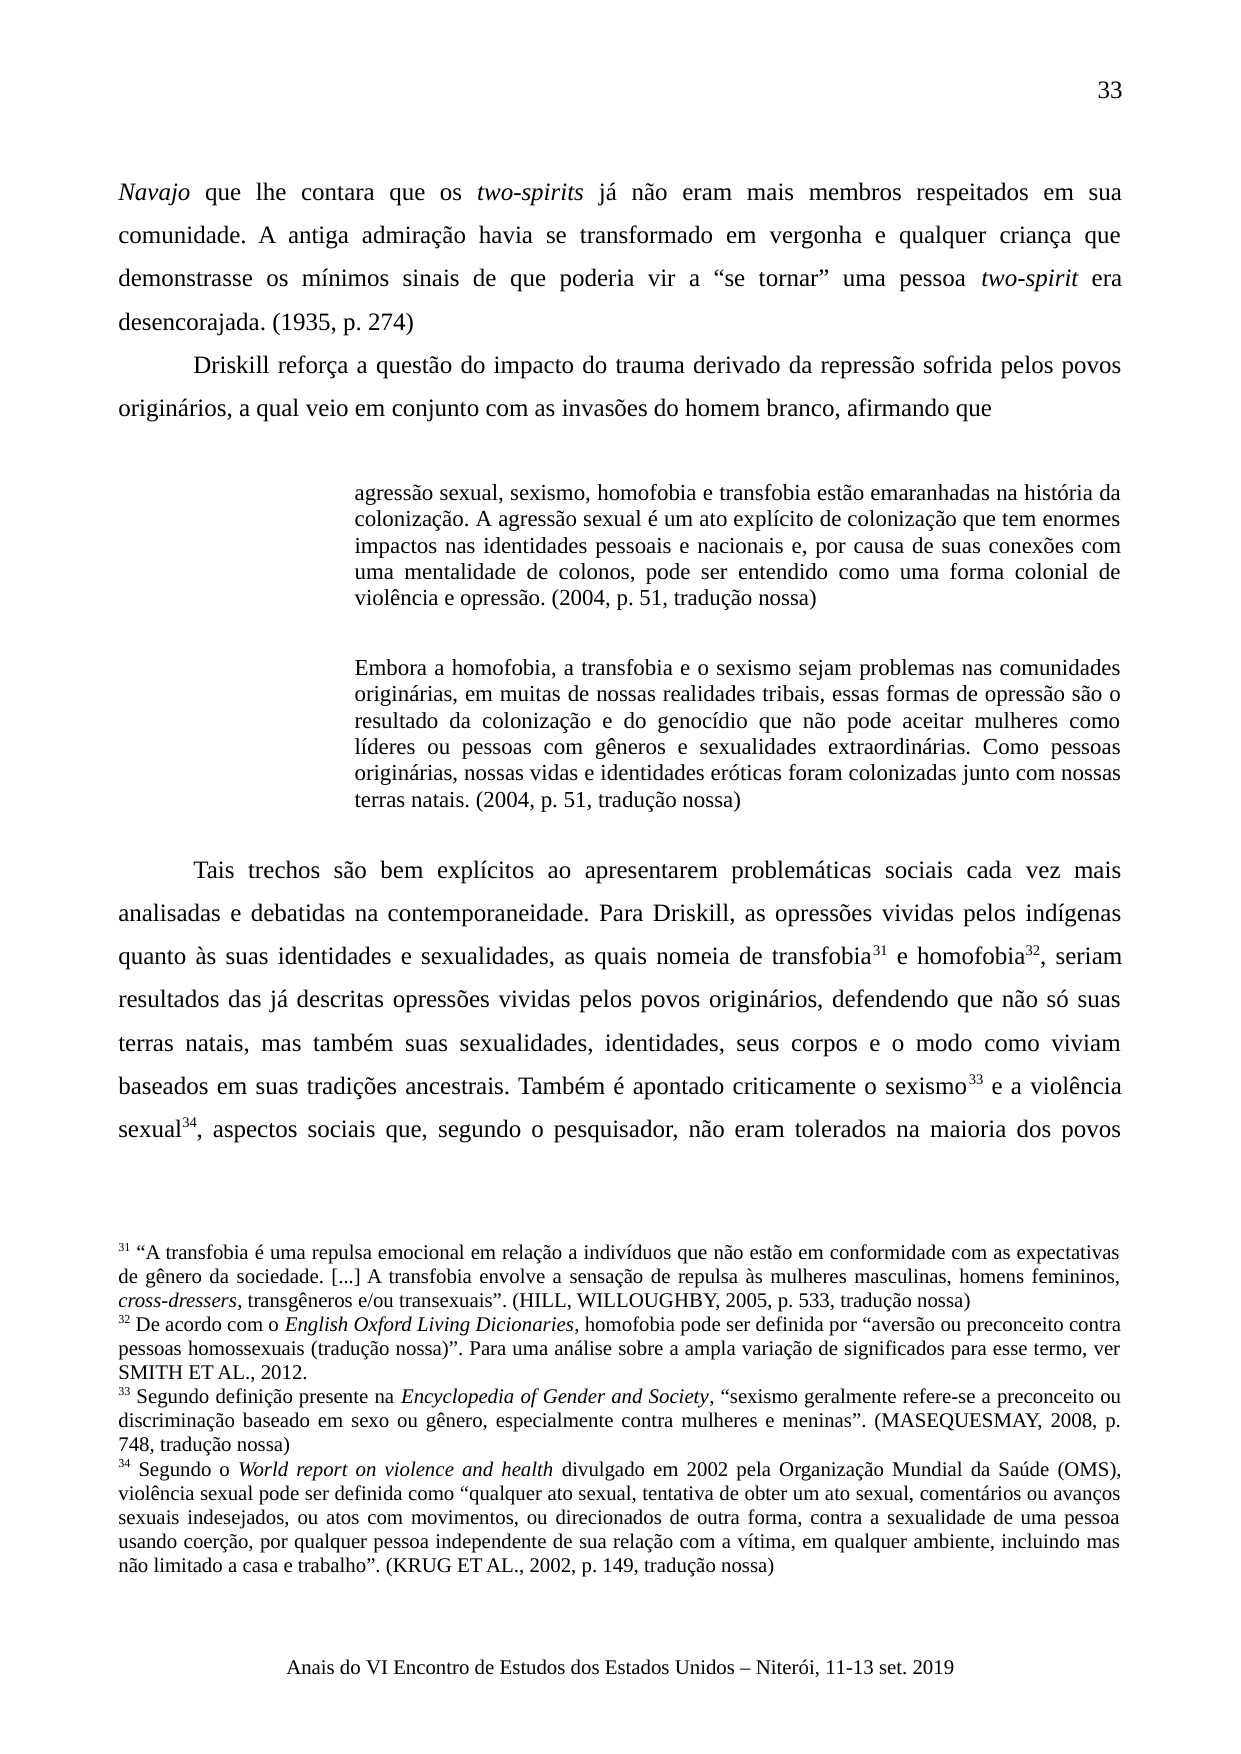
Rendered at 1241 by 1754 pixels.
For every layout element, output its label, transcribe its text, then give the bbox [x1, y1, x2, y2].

text Embora a homofobia, a transfobia e o sexismo sejam problemas nas comunidades originárias, em muitas de nossas realidades tribais, essas formas de opressão são o resultado da colonização e do genocídio que não pode aceitar mulheres como líderes ou pessoas com gêneros e sexualidades extraordinárias. Como pessoas originárias, nossas vidas e identidades eróticas foram colonizadas junto com nossas terras natais. (2004, p. 51, tradução nossa) [354, 654, 1122, 812]
text Driskill reforça a questão do impacto do trauma derivado da repressão sofrida pelos povos originários, a qual veio em conjunto com as invasões do homem branco, afirmando que [118, 350, 1122, 422]
text Tais trechos são bem explícitos ao apresentarem problemáticas sociais cada vez mais analisadas e debatidas na contemporaneidade. Para Driskill, as opressões vividas pelos indígenas quanto às suas identidades e sexualidades, as quais nomeia de transfobia e homofobia, seriam resultados das já descritas opressões vividas pelos povos originários, defendendo que não só suas terras natais, mas também suas sexualidades, identidades, seus corpos e o modo como viviam baseados em suas tradições ancestrais. Também é apontado criticamente o sexismo e a violência sexual, aspectos sociais que, segundo o pesquisador, não eram tolerados na maioria dos povos originários antes das intervenções do homem branco, mas que no século XXI já são encontrados em graus alarmantes em boa parte das atuais reservas indígenas. (2004, p. 53) [118, 855, 1122, 1143]
text agressão sexual, sexismo, homofobia e transfobia estão emaranhadas na história da colonização. A agressão sexual é um ato explícito de colonização que tem enormes impactos nas identidades pessoais e nacionais e, por causa de suas conexões com uma mentalidade de colonos, pode ser entendido como uma forma colonial de violência e opressão. (2004, p. 51, tradução nossa) [354, 479, 1122, 611]
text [118, 177, 1122, 335]
